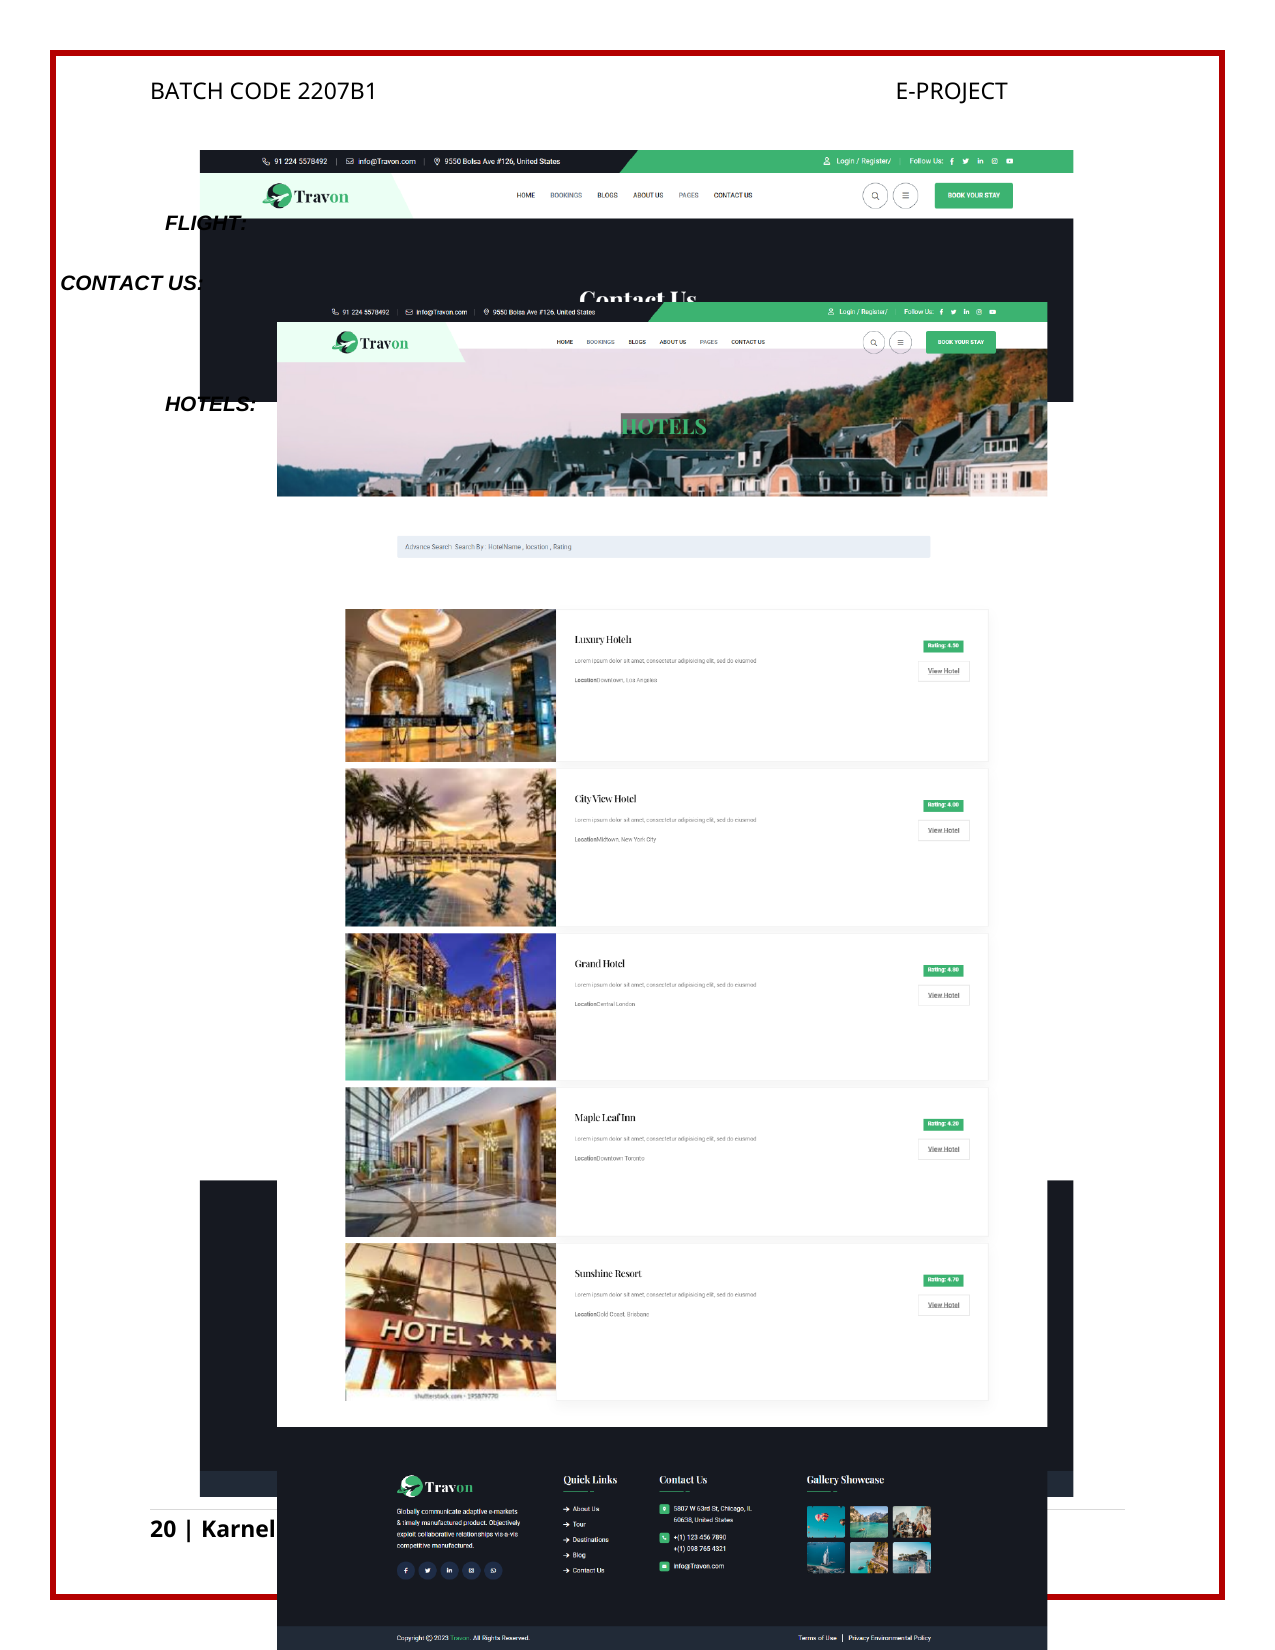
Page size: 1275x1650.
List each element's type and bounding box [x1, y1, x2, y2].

picture [198, 150, 1074, 1645]
